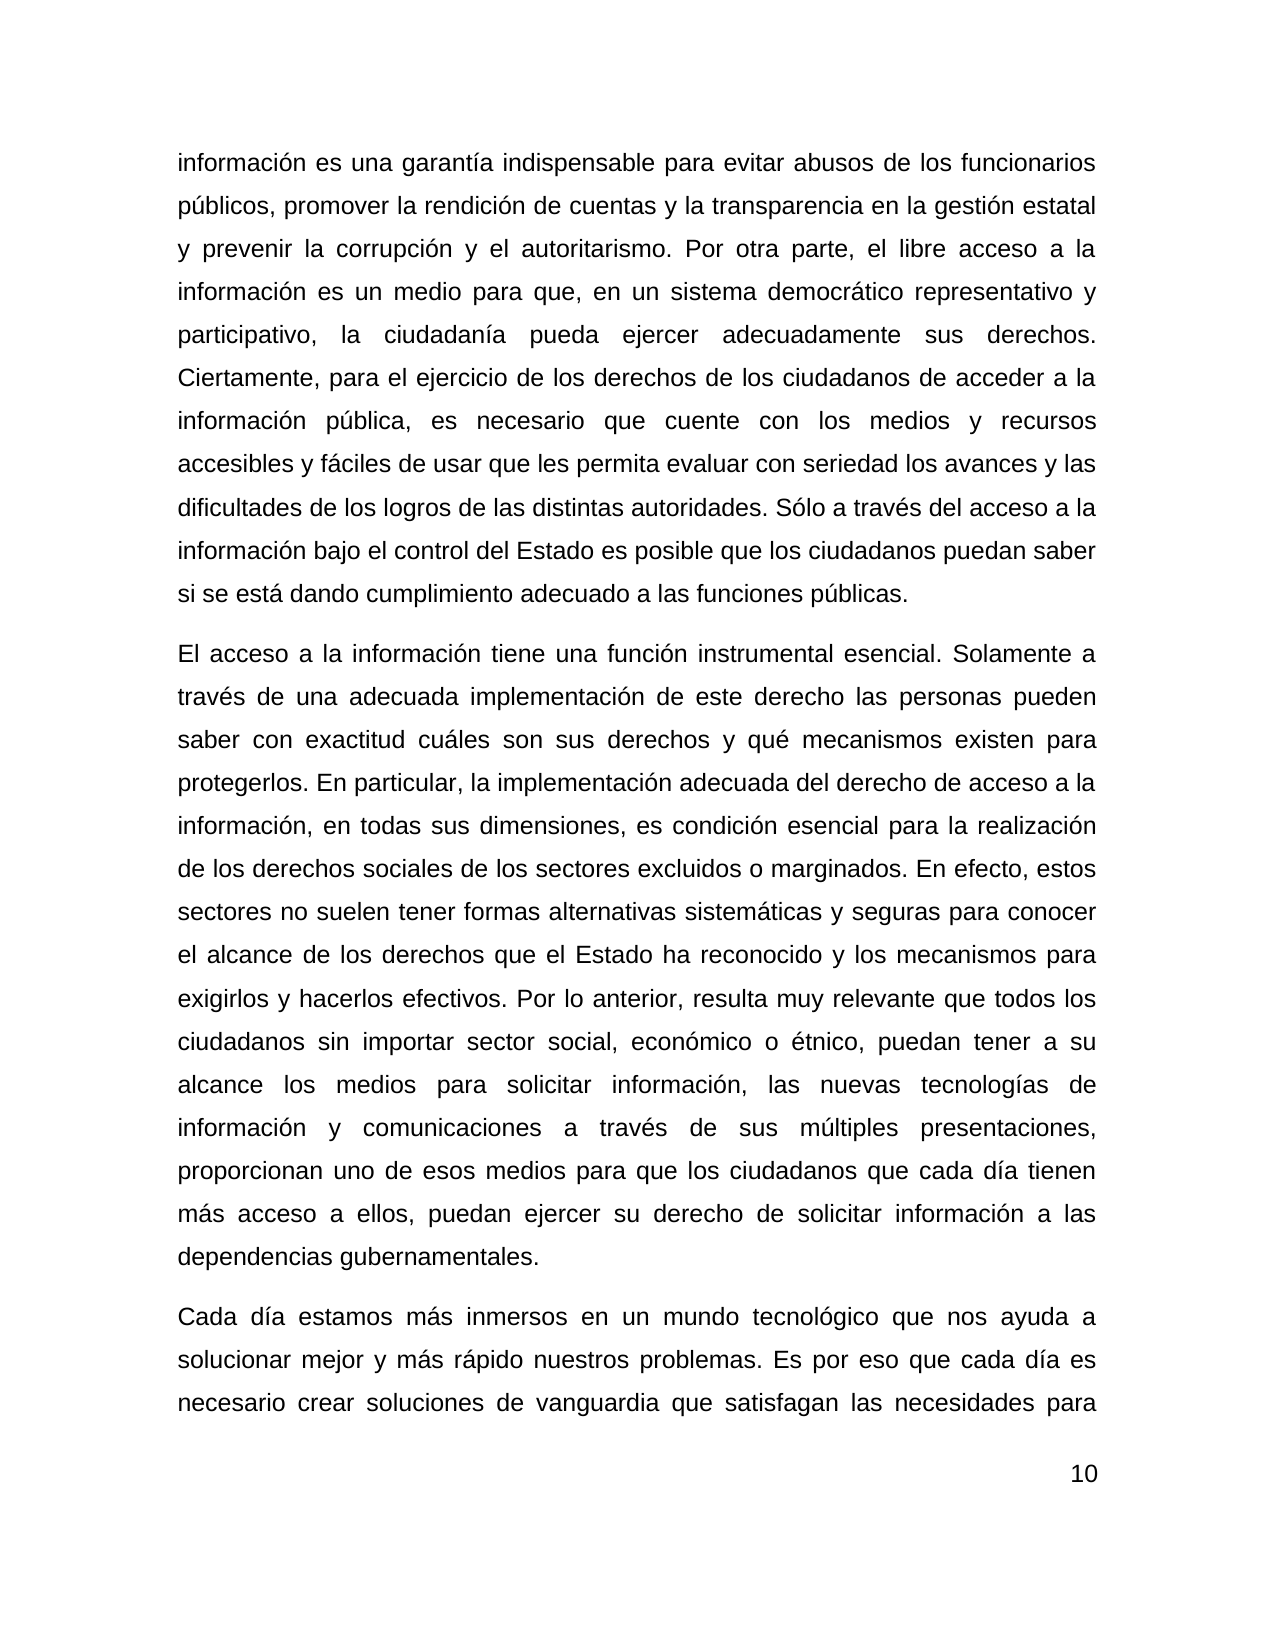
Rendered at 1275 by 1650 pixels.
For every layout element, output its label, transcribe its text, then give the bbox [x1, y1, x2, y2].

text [177, 148, 1098, 608]
text El acceso a la información tiene una función instrumental esencial. Solamente a través de una adecuada implementación de este derecho las personas pueden saber con exactitud cuáles son sus derechos y qué mecanismos existen para protegerlos. En particular, la implementación adecuada del derecho de acceso a la información, en todas sus dimensiones, es condición esencial para la realización de los derechos sociales de los sectores excluidos o marginados. En efecto, estos sectores no suelen tener formas alternativas sistemáticas y seguras para conocer el alcance de los derechos que el Estado ha reconocido y los mecanismos para exigirlos y hacerlos efectivos. Por lo anterior, resulta muy relevante que todos los ciudadanos sin importar sector social, económico o étnico, puedan tener a su alcance los medios para solicitar información, las nuevas tecnologías de información y comunicaciones a través de sus múltiples presentaciones, proporcionan uno de esos medios para que los ciudadanos que cada día tienen más acceso a ellos, puedan ejercer su derecho de solicitar información a las dependencias gubernamentales. [177, 639, 1098, 1271]
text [177, 1302, 1098, 1417]
